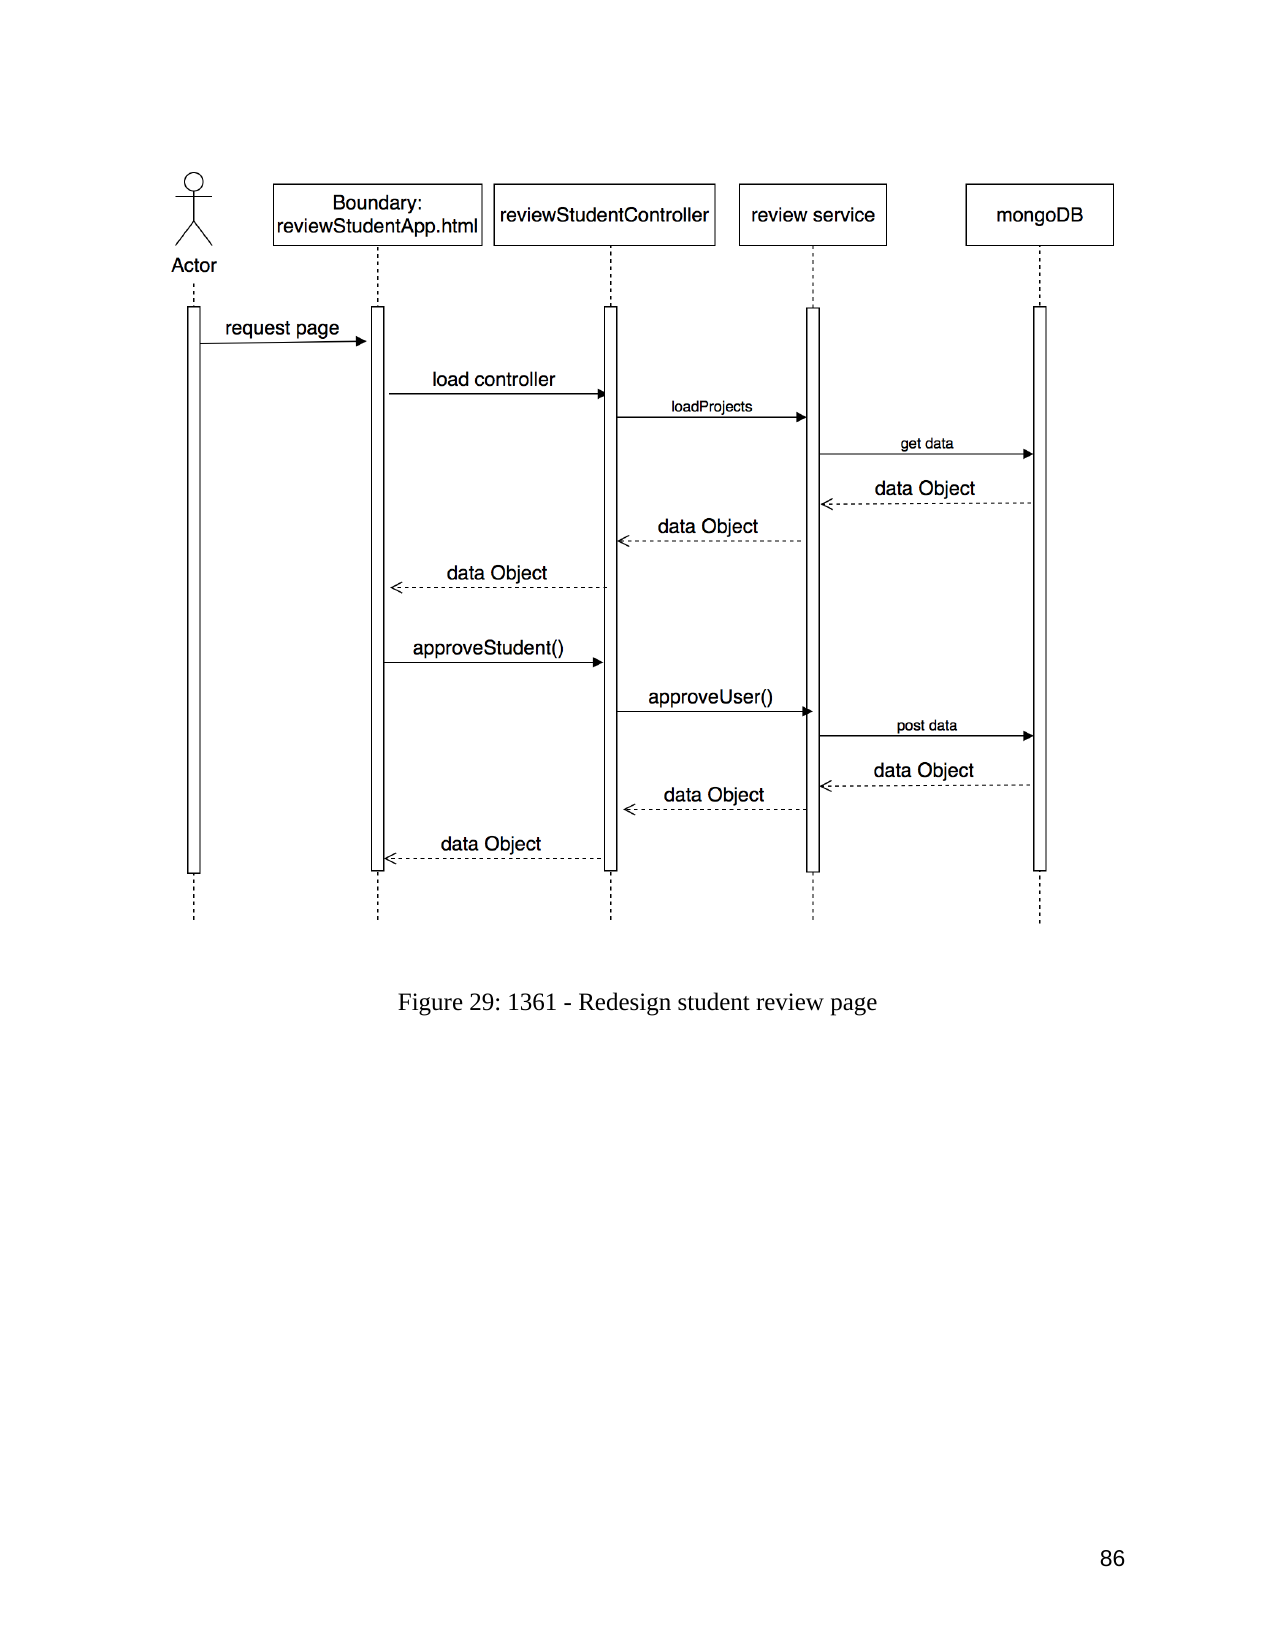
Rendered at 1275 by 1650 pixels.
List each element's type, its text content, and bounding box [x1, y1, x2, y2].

picture [150, 150, 1125, 963]
text Figure 29: 1361 - Redesign student review page [150, 987, 1125, 1016]
